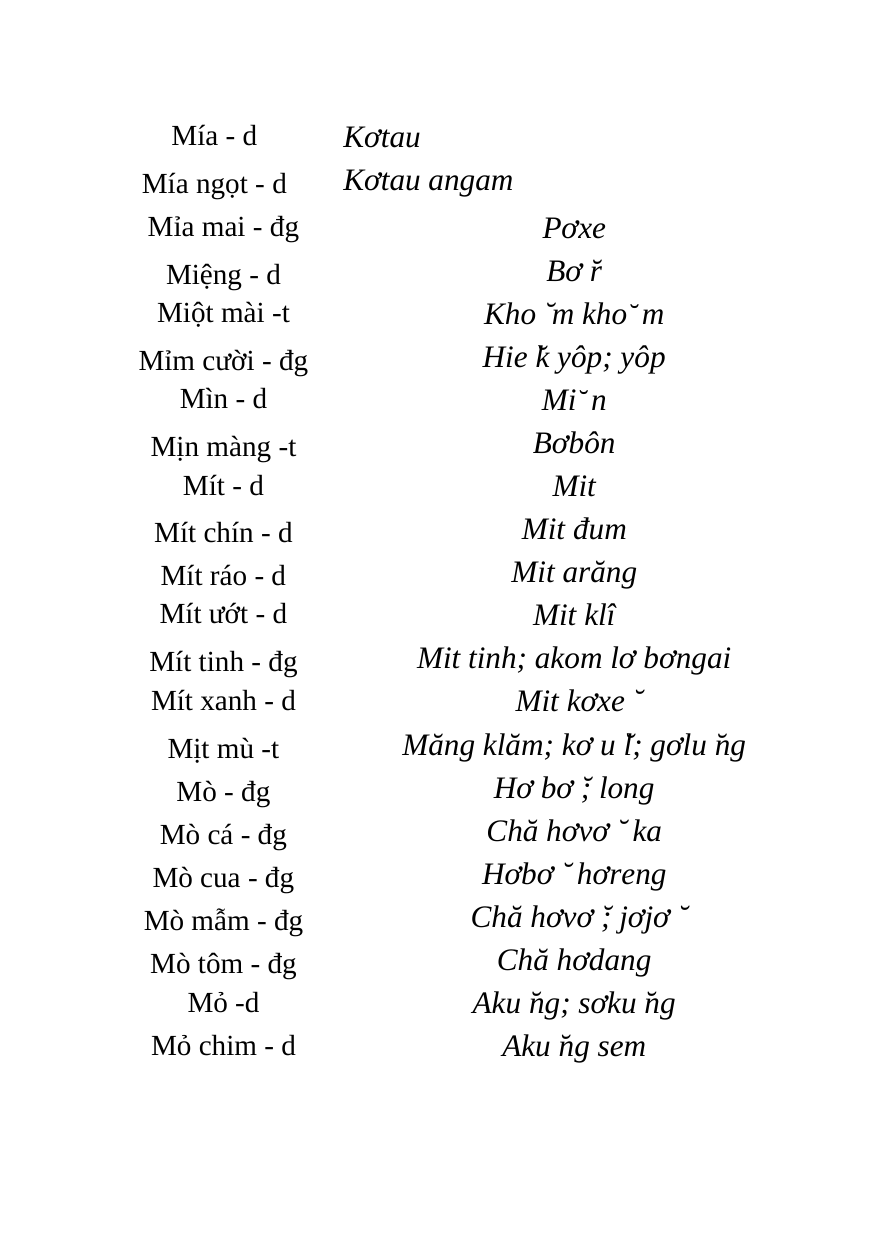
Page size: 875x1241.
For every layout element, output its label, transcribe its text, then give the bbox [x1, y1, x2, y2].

table_cell Mò tôm - đg [111, 942, 336, 985]
table_cell Aku ̆ng; sơku ̆ng [336, 985, 763, 1028]
table_cell Chă hơdang [336, 942, 763, 985]
table_cell Mỏ -d [111, 985, 336, 1028]
table_cell Mò cá - đg [111, 813, 336, 856]
table_cell Hơ bơ ̆; long [336, 770, 763, 813]
table_cell Mò mẫm - đg [111, 899, 336, 942]
table_cell Măng klăm; kơ u ̆l; gơlu ̆ng [336, 726, 763, 769]
table_cell Hơbơ ̆ hơreng [336, 856, 763, 899]
table_cell Bơbôn [336, 425, 763, 468]
table_cell Chă hơvơ ̆ ka [336, 813, 763, 856]
table_cell Mít ướt - d [111, 597, 336, 640]
table_cell Mi ̆ n [336, 382, 763, 424]
table_cell Mít - d [111, 468, 336, 511]
table_cell Mìn - d [111, 382, 336, 424]
table_header Mỉa mai - đg [111, 209, 336, 252]
table_cell Mịt mù -t [111, 726, 336, 769]
table_cell Mít ráo - d [111, 554, 336, 597]
table_cell Kơtau [332, 118, 777, 161]
table_cell Aku ̆ng sem [336, 1028, 763, 1071]
table_cell Chă hơvơ ̆; jơjơ ̆ [336, 899, 763, 942]
table_header Pơxe [336, 209, 763, 252]
table_cell Mit arăng [336, 554, 763, 597]
table_cell Mò cua - đg [111, 856, 336, 899]
table_cell Mít xanh - d [111, 683, 336, 726]
table_cell Mỉm cười - đg [111, 338, 336, 382]
table_cell Mit tinh; akom lơ bơngai [336, 640, 763, 683]
table_cell Kho ̆ m kho ̆ m [336, 295, 763, 338]
table_cell Miệng - d [111, 252, 336, 295]
table_cell Mit đum [336, 511, 763, 554]
table_cell Mit [336, 468, 763, 511]
table_cell Miột mài -t [111, 295, 336, 338]
table_cell Bơ ̆r [336, 252, 763, 295]
table_cell Kơtau angam [332, 161, 777, 204]
table_cell Mía ngọt - d [96, 161, 332, 204]
table_cell Mía - d [96, 118, 332, 161]
table_cell Mịn màng -t [111, 425, 336, 468]
table_cell Mit klî [336, 597, 763, 640]
table_cell Mít chín - d [111, 511, 336, 554]
table_cell Mit kơxe ̆ [336, 683, 763, 726]
table_cell Mỏ chim - d [111, 1028, 336, 1071]
table_cell Hie ̆k yôp; yôp [336, 338, 763, 382]
table_cell Mò - đg [111, 770, 336, 813]
table_cell Mít tinh - đg [111, 640, 336, 683]
